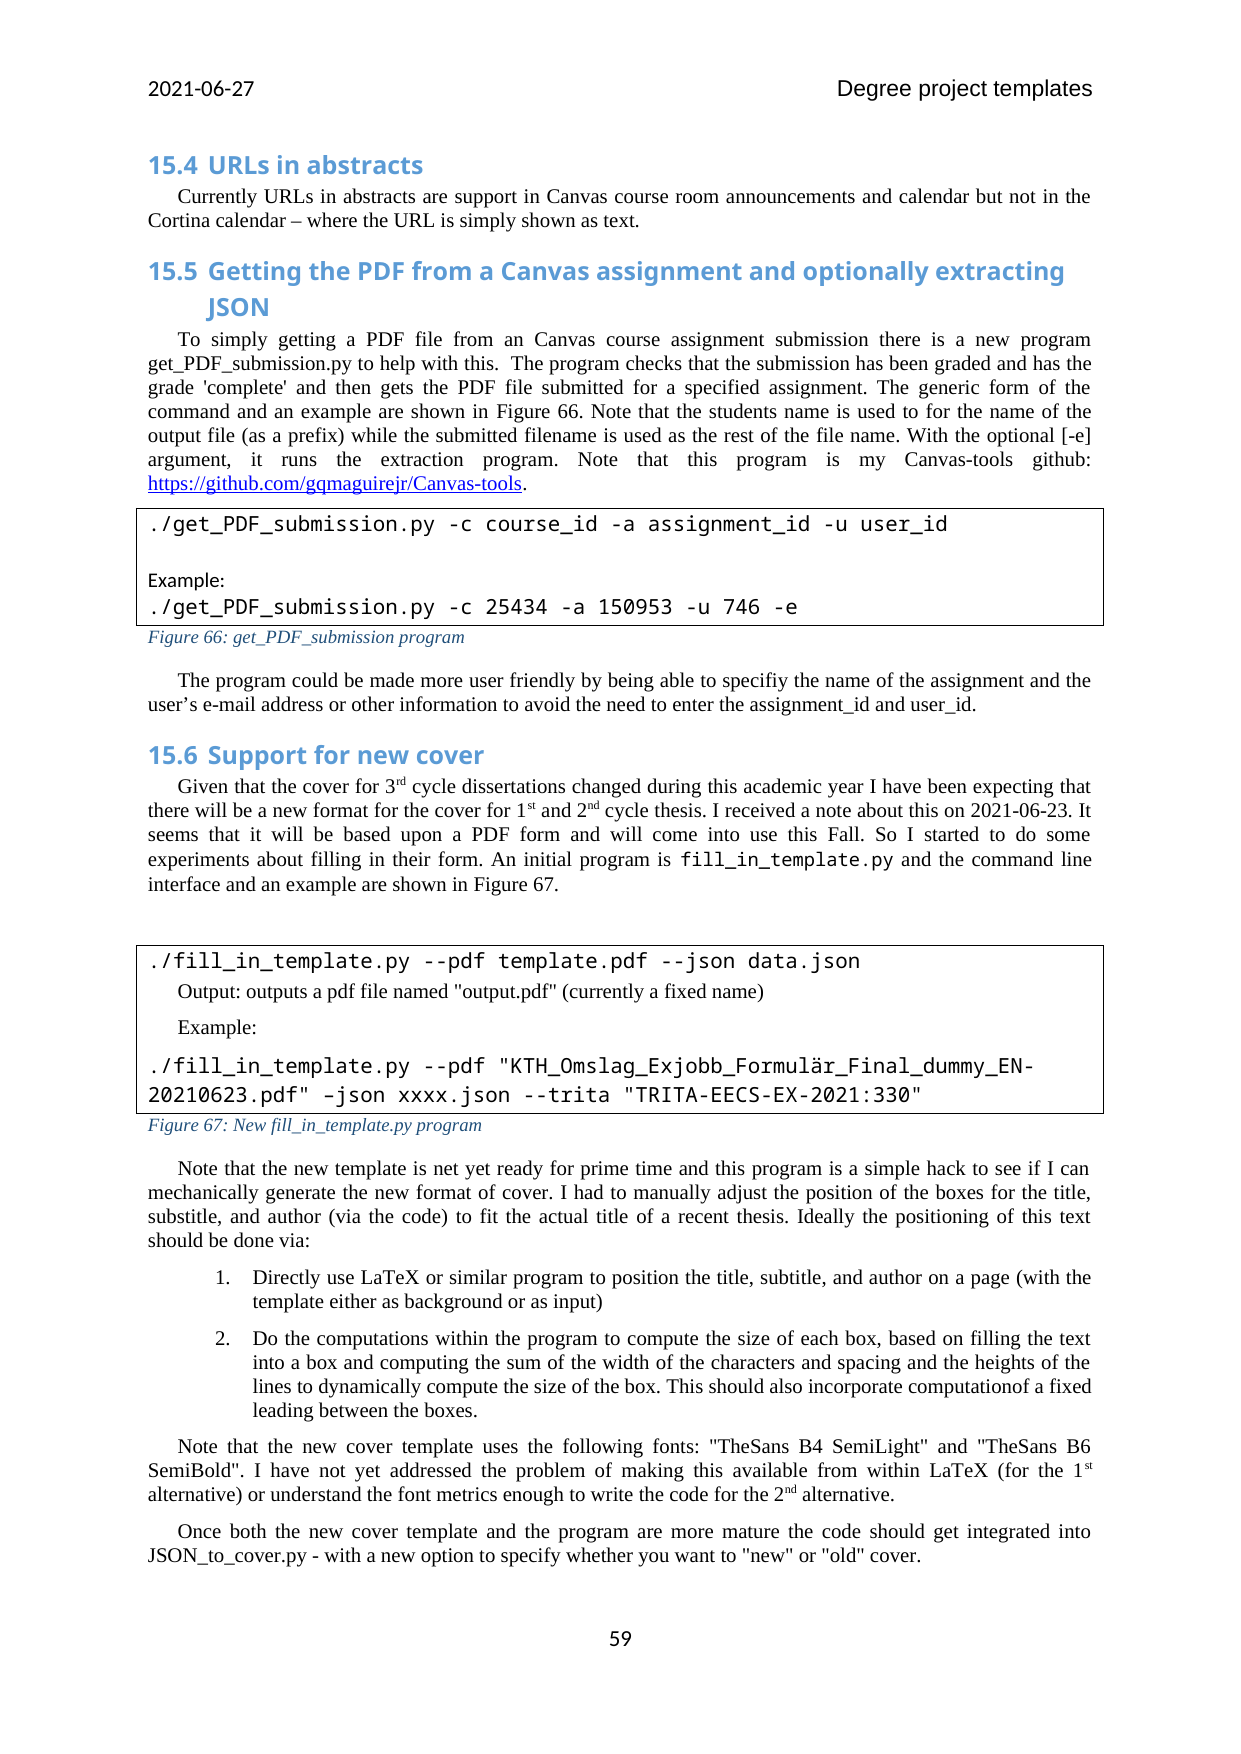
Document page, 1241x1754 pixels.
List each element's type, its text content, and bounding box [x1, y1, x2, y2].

text Figure 67: New fill_in_template.py program [148, 1114, 1093, 1135]
subtitle Getting the PDF from a Canvas assignment and optionally extracting JSON [148, 253, 1093, 324]
text Note that the new template is net yet ready for prime time and this program is a simple hack to see if I can mechanically generate the new format of cover. I had to manually adjust the position of the boxes for the title, substitle, and author (via the code) to fit the actual title of a recent thesis. Ideally the positioning of this text should be done via: [148, 1156, 1093, 1252]
subtitle URLs in abstracts [148, 148, 1093, 182]
text Note that the new cover template uses the following fonts: "TheSans B4 SemiLight" and "TheSans B6 SemiBold". I have not yet addressed the problem of making this available from within LaTeX (for the 1st alternative) or understand the font metrics enough to write the code for the 2nd alternative. [148, 1434, 1093, 1506]
table_header ./fill_in_template.py --pdf template.pdf --json data.json Output: outputs a pdf file named "output.pdf" (currently a fixed name) Example: ./fill_in_template.py --pdf "KTH_Omslag_Exjobb_Formulär_Final_dummy_EN-20210623.pdf" –json xxxx.json --trita "TRITA-EECS-EX-2021:330" [137, 946, 1103, 1113]
table_header ./get_PDF_submission.py -c course_id -a assignment_id -u user_id Example: ./get_PDF_submission.py -c 25434 -a 150953 -u 746 -e [137, 509, 1103, 625]
text To simply getting a PDF file from an Canvas course assignment submission there is a new program get_PDF_submission.py to help with this. The program checks that the submission has been graded and has the grade 'complete' and then gets the PDF file submitted for a specified assignment. The generic form of the command and an example are shown in Figure 66. Note that the students name is used to for the name of the output file (as a prefix) while the submitted filename is used as the rest of the file name. With the optional [-e] argument, it runs the extraction program. Note that this program is my Canvas-tools github: https://github.com/gqmaguirejr/Canvas-tools. [148, 327, 1093, 495]
text Given that the cover for 3rd cycle dissertations changed during this academic year I have been expecting that there will be a new format for the cover for 1st and 2nd cycle thesis. I received a note about this on 2021-06-23. It seems that it will be based upon a PDF form and will come into use this Fall. So I started to do some experiments about filling in their form. An initial program is fill_in_template.py and the command line interface and an example are shown in Figure 67. [148, 774, 1093, 896]
text Figure 66: get_PDF_submission program [148, 626, 1093, 647]
text The program could be made more user friendly by being able to specifiy the name of the assignment and the user’s e-mail address or other information to avoid the need to enter the assignment_id and user_id. [148, 668, 1093, 716]
text Currently URLs in abstracts are support in Canvas course room announcements and calendar but not in the Cortina calendar – where the URL is simply shown as text. [148, 184, 1093, 232]
text Once both the new cover template and the program are more mature the code should get integrated into JSON_to_cover.py - with a new option to specify whether you want to "new" or "old" cover. [148, 1519, 1093, 1567]
list Directly use LaTeX or similar program to position the title, subtitle, and author on a page (with the template either as background or as input) [215, 1265, 1093, 1313]
list Do the computations within the program to compute the size of each box, based on filling the text into a box and computing the sum of the width of the characters and spacing and the heights of the lines to dynamically compute the size of the box. This should also incorporate computationof a fixed leading between the boxes. [215, 1326, 1093, 1422]
subtitle Support for new cover [148, 737, 1093, 771]
